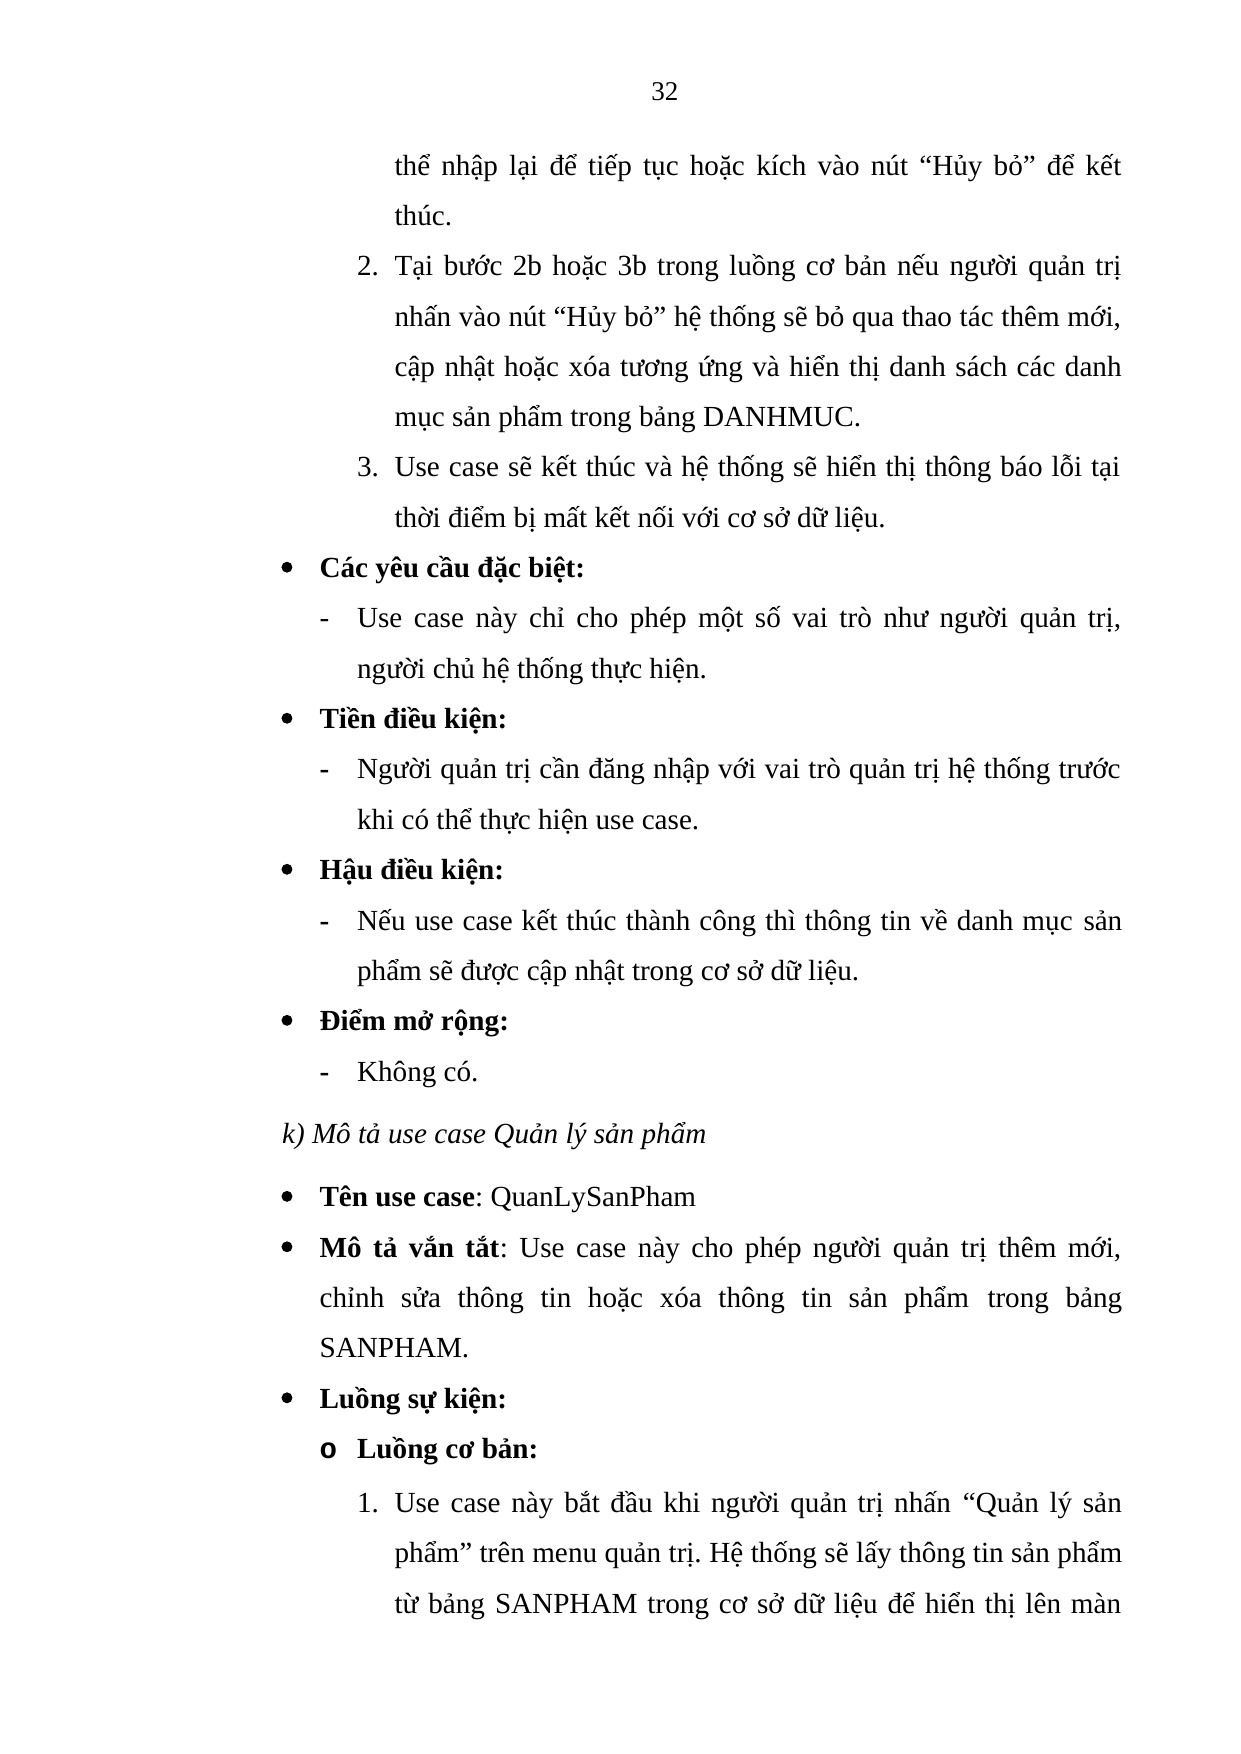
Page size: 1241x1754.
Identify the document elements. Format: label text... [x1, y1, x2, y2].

list Hậu điều kiện: [282, 852, 1122, 886]
list Điểm mở rộng: [282, 1003, 1122, 1037]
list Người quản trị cần đăng nhập với vai trò quản trị hệ thống trước khi có thể thực hiện use case. [319, 752, 1122, 836]
list Mô tả vắn tắt: Use case này cho phép người quản trị thêm mới, chỉnh sửa thông tin hoặc xóa thông tin sản phẩm trong bảng SANPHAM. [282, 1230, 1122, 1364]
list Nếu use case kết thúc thành công thì thông tin về danh mục sản phẩm sẽ được cập nhật trong cơ sở dữ liệu. [319, 903, 1122, 987]
list Các yêu cầu đặc biệt: [282, 550, 1122, 584]
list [357, 1485, 1122, 1619]
list Không có. [319, 1054, 1122, 1087]
list Use case này chỉ cho phép một số vai trò như người quản trị, người chủ hệ thống thực hiện. [319, 601, 1122, 684]
list Use case sẽ kết thúc và hệ thống sẽ hiển thị thông báo lỗi tại thời điểm bị mất kết nối với cơ sở dữ liệu. [357, 449, 1122, 533]
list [357, 148, 1122, 232]
list Luồng cơ bản: [319, 1431, 1122, 1467]
text k) Mô tả use case Quản lý sản phẩm [207, 1117, 1122, 1150]
list Tiền điều kiện: [282, 701, 1122, 735]
list Luồng sự kiện: [282, 1381, 1122, 1414]
list Tại bước 2b hoặc 3b trong luồng cơ bản nếu người quản trị nhấn vào nút “Hủy bỏ” hệ thống sẽ bỏ qua thao tác thêm mới, cập nhật hoặc xóa tương ứng và hiển thị danh sách các danh mục sản phẩm trong bảng DANHMUC. [357, 248, 1122, 433]
list Tên use case: QuanLySanPham [282, 1179, 1122, 1213]
